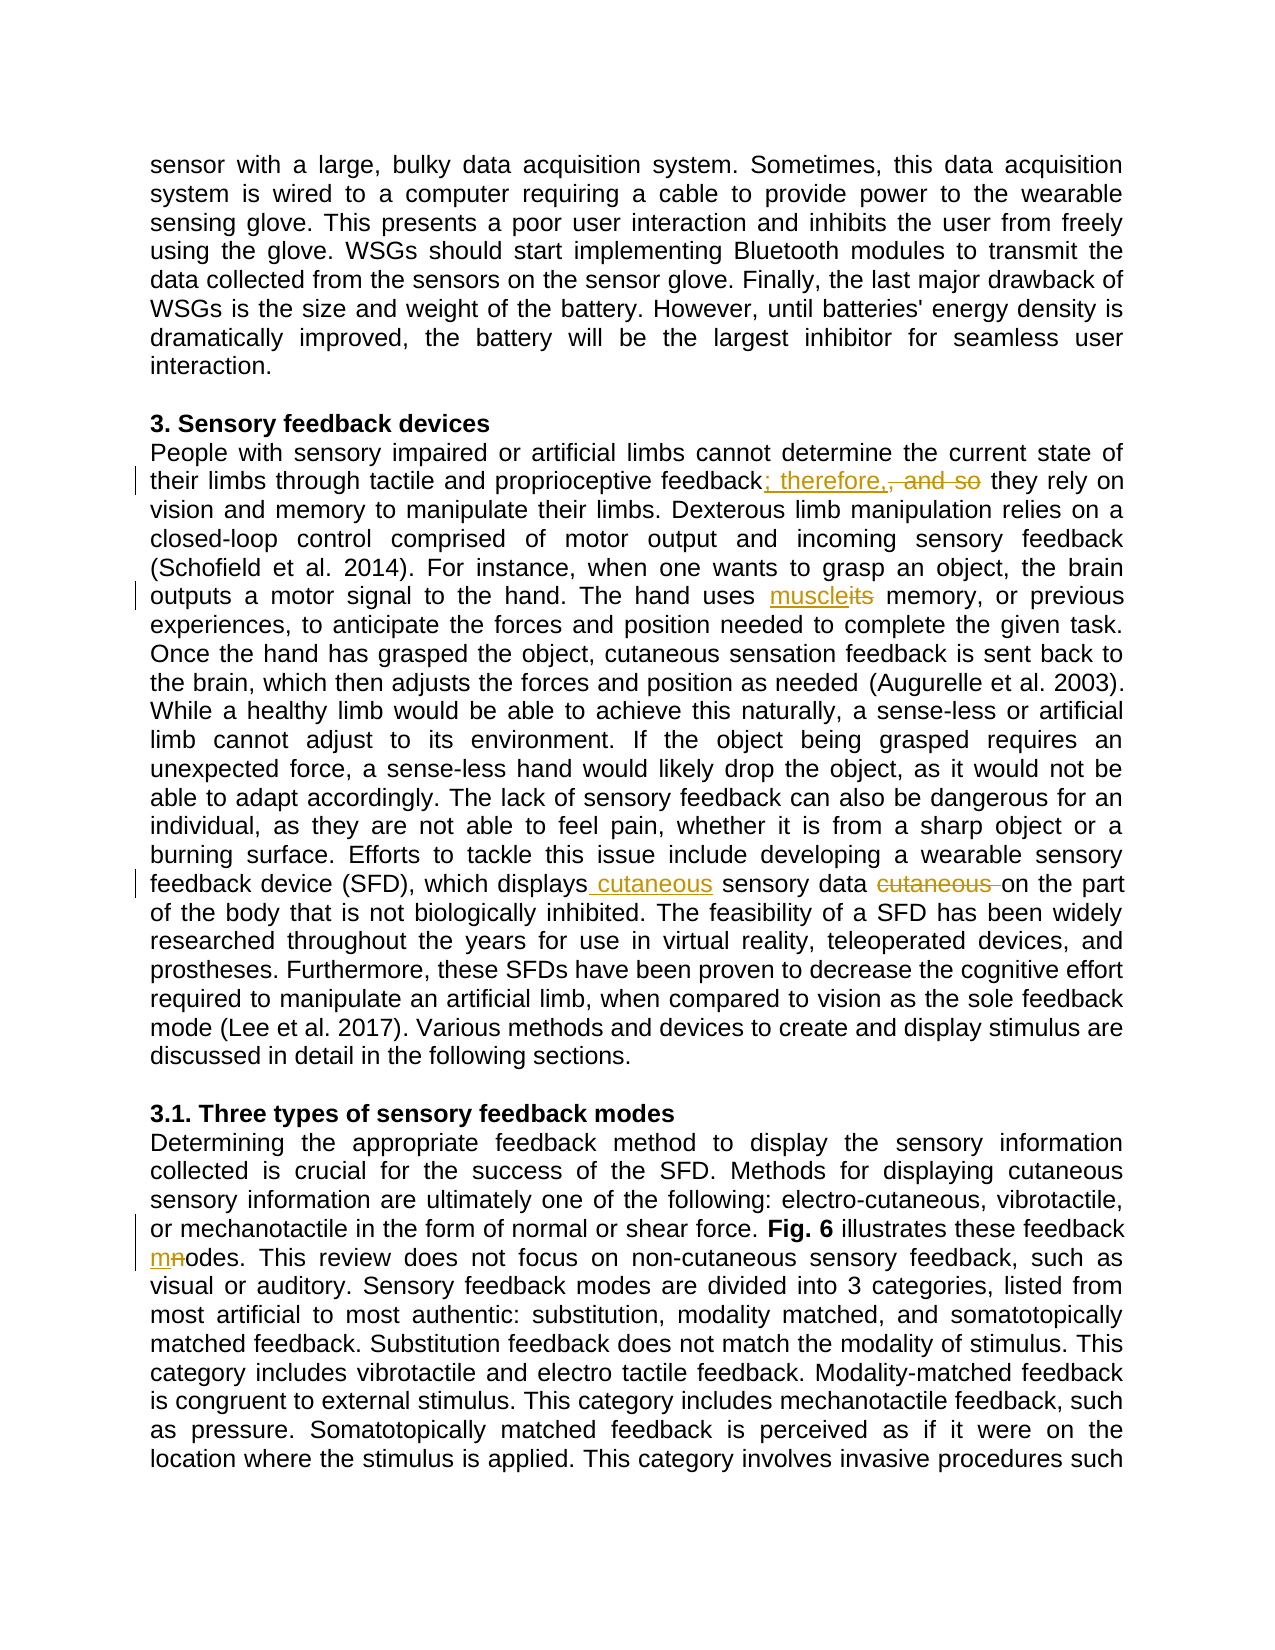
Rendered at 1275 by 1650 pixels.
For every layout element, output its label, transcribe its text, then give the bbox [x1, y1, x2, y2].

text 3.1. Three types of sensory feedback modes [150, 1099, 1125, 1127]
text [150, 150, 1125, 380]
text 3. Sensory feedback devices [150, 409, 1125, 437]
text People with sensory impaired or artificial limbs cannot determine the current state of their limbs through tactile and proprioceptive feedback they rely on vision and memory to manipulate their limbs. Dexterous limb manipulation relies on a closed-loop control comprised of motor output and incoming sensory feedback (Schofield et al. 2014). For instance, when one wants to grasp an object, the brain outputs a motor signal to the hand. The hand uses memory, or previous experiences, to anticipate the forces and position needed to complete the given task. Once the hand has grasped the object, cutaneous sensation feedback is sent back to the brain, which then adjusts the forces and position as needed (Augurelle et al. 2003). While a healthy limb would be able to achieve this naturally, a sense-less or artificial limb cannot adjust to its environment. If the object being grasped requires an unexpected force, a sense-less hand would likely drop the object, as it would not be able to adapt accordingly. The lack of sensory feedback can also be dangerous for an individual, as they are not able to feel pain, whether it is from a sharp object or a burning surface. Efforts to tackle this issue include developing a wearable sensory feedback device (SFD), which displays sensory data on the part of the body that is not biologically inhibited. The feasibility of a SFD has been widely researched throughout the years for use in virtual reality, teleoperated devices, and prostheses. Furthermore, these SFDs have been proven to decrease the cognitive effort required to manipulate an artificial limb, when compared to vision as the sole feedback mode (Lee et al. 2017). Various methods and devices to create and display stimulus are discussed in detail in the following sections. [150, 437, 1125, 1070]
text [150, 1127, 1125, 1472]
